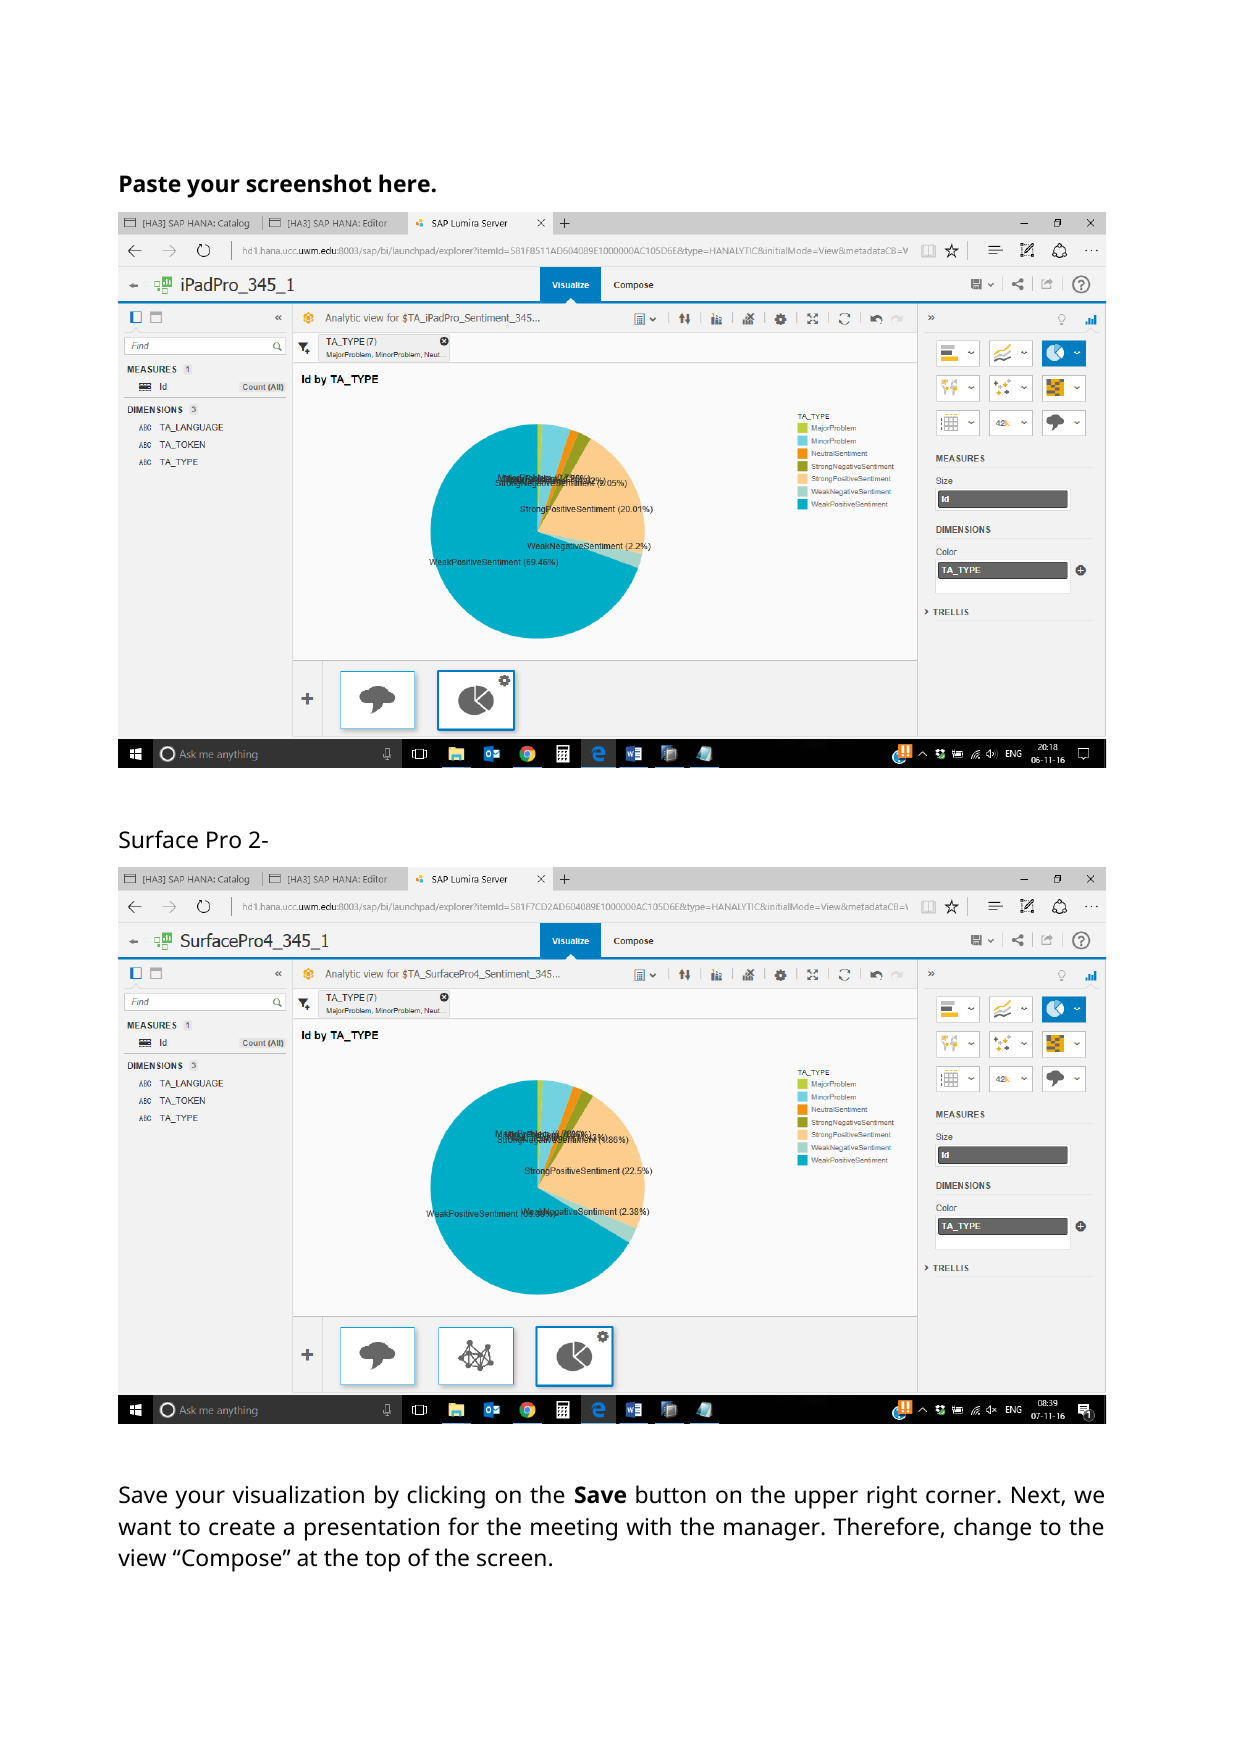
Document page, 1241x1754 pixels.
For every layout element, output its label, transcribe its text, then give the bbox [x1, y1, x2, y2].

picture [118, 212, 1107, 768]
picture [118, 867, 1107, 1424]
text Paste your screenshot here. [118, 168, 1106, 199]
text Surface Pro 2- [118, 824, 1106, 855]
text Save your visualization by clicking on the Save button on the upper right corner. Next, we want to create a presentation for the meeting with the manager. Therefore, change to the view “Compose” at the top of the screen. [118, 1479, 1106, 1573]
